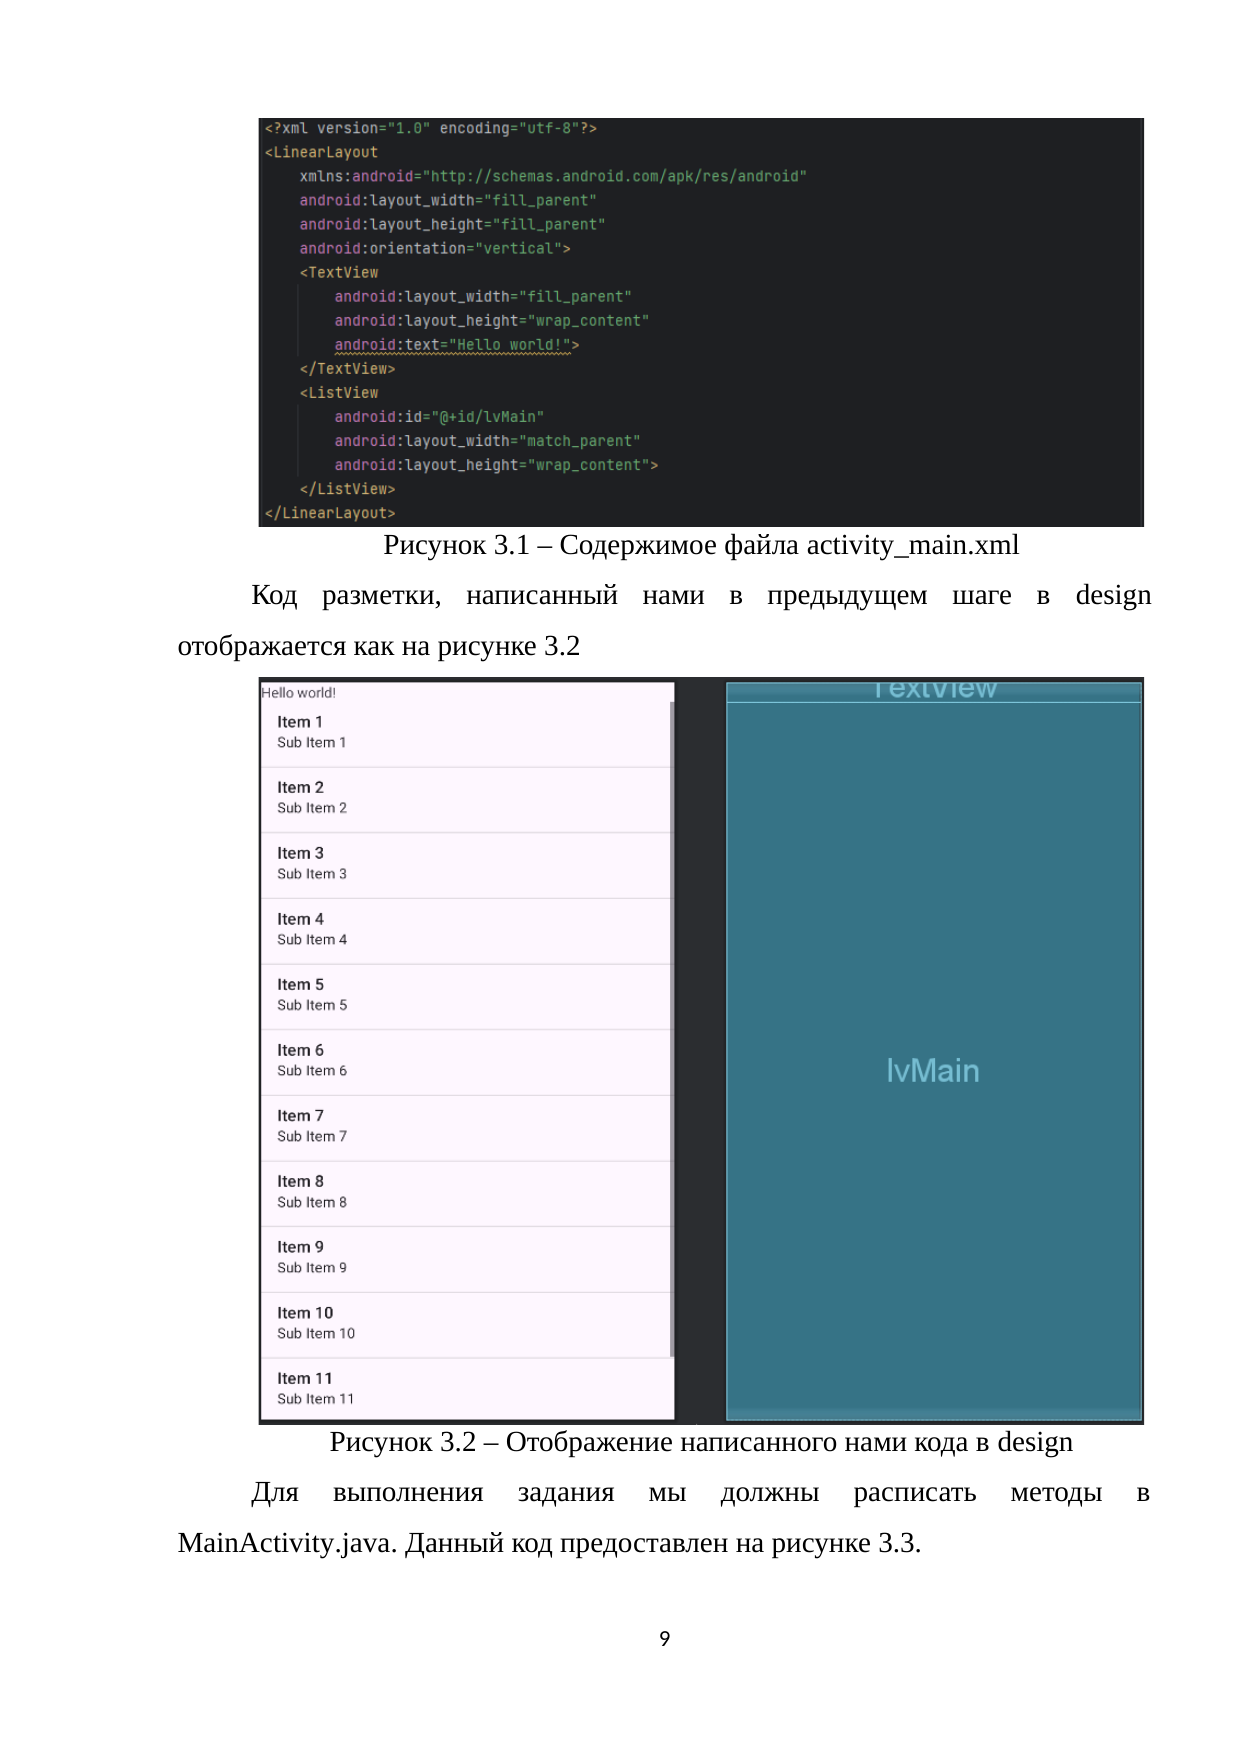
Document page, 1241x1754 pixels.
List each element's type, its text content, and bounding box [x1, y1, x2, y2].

picture [258, 677, 1145, 1425]
text Рисунок 3.1 – Содержимое файла activity_main.xml [177, 527, 1152, 561]
text Код разметки, написанный нами в предыдущем шаге в design отображается как на рисунке 3.2 [177, 577, 1152, 661]
picture [258, 118, 1145, 527]
text Рисунок 3.2 – Отображение написанного нами кода в design [177, 1424, 1152, 1458]
text Для выполнения задания мы должны расписать методы в MainActivity.java. Данный код предоставлен на рисунке 3.3. [177, 1474, 1152, 1558]
